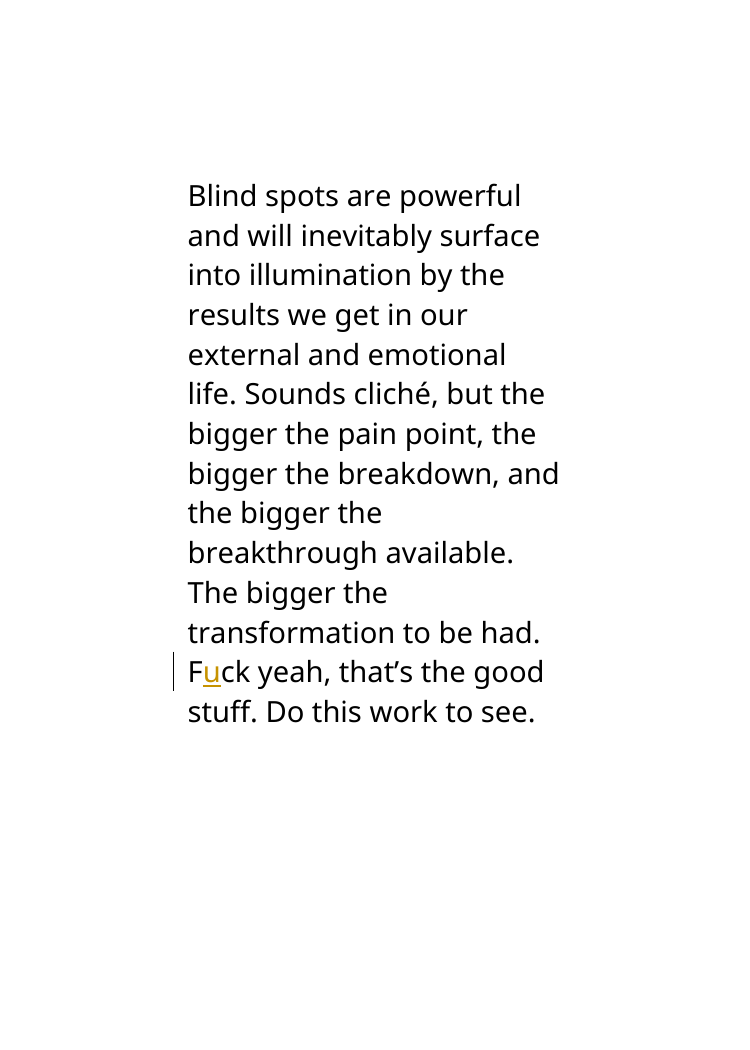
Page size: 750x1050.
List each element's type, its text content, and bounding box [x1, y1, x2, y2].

text Blind spots are powerful and will inevitably surface into illumination by the results we get in our external and emotional life. Sounds cliché, but the bigger the pain point, the bigger the breakdown, and the bigger the breakthrough available. The bigger the transformation to be had. Fck yeah, that’s the good stuff. Do this work to see. [187, 175, 562, 731]
